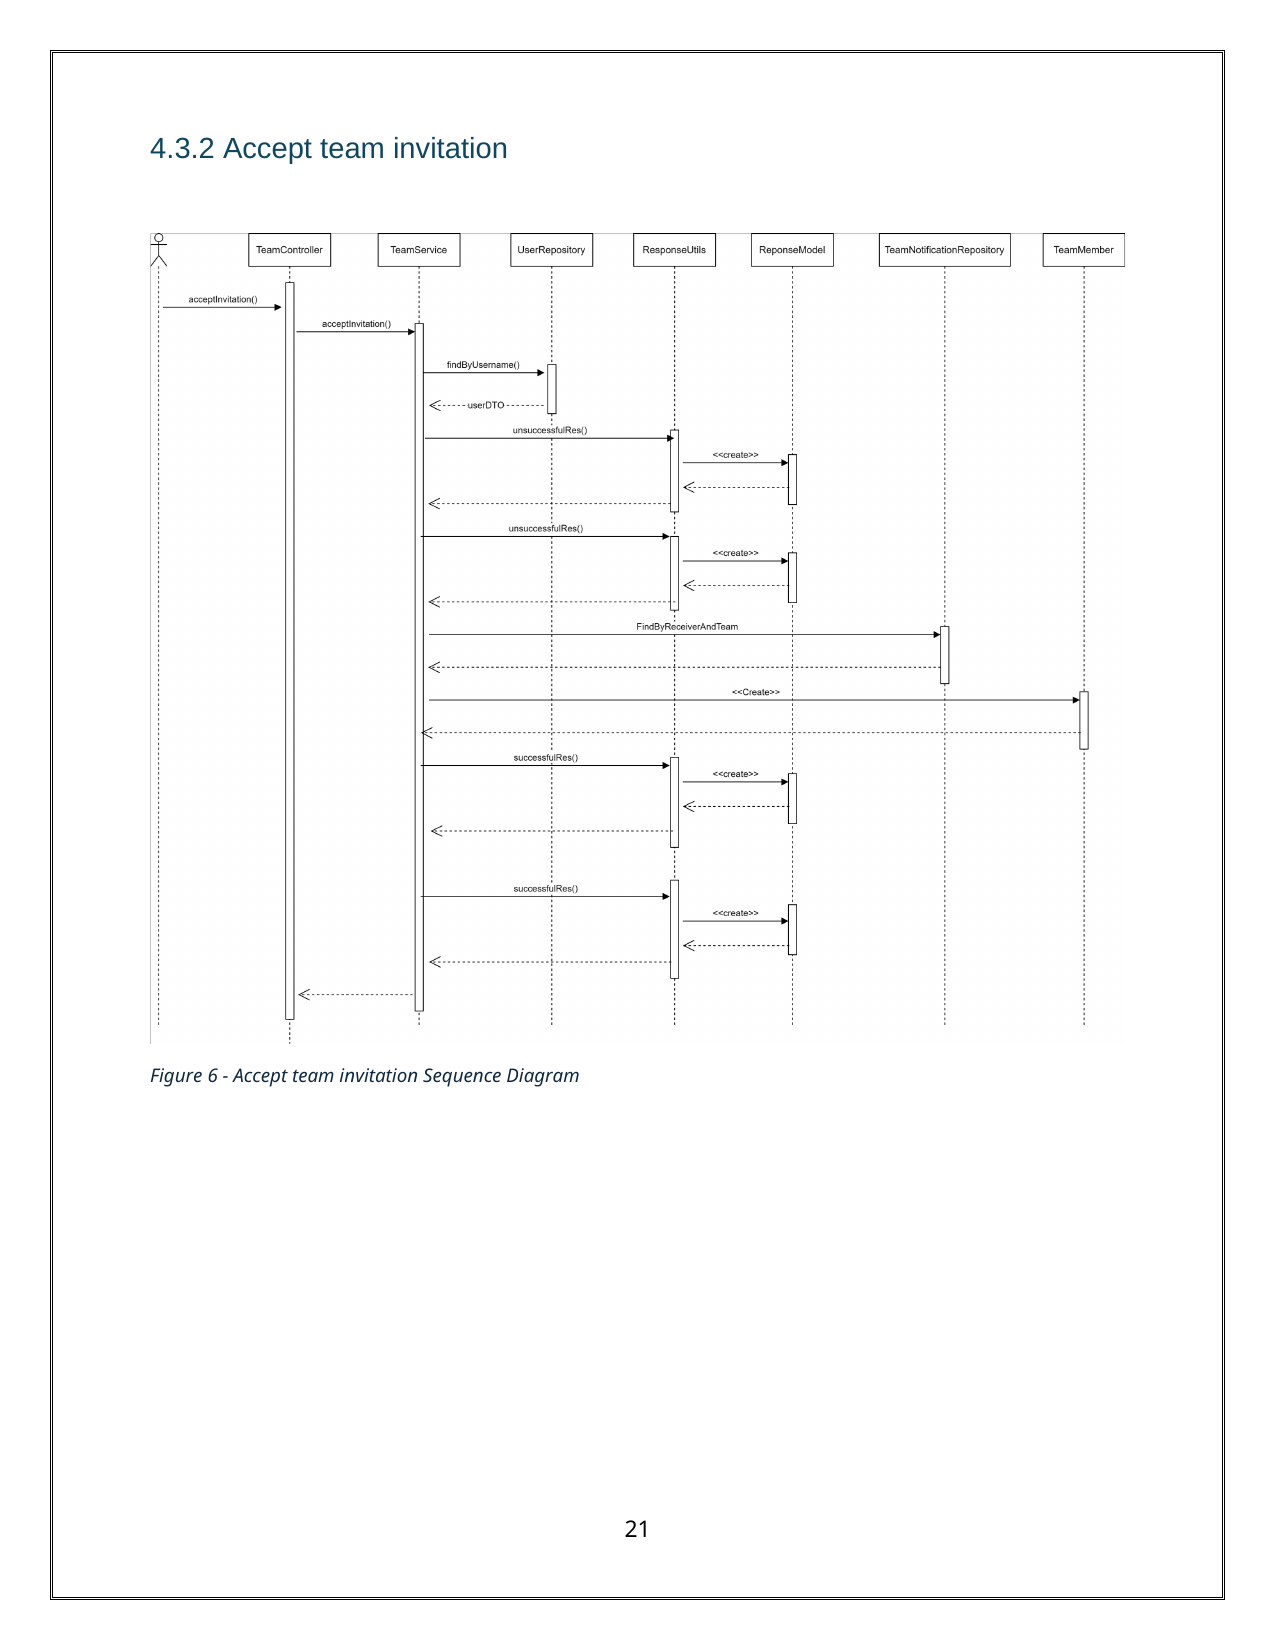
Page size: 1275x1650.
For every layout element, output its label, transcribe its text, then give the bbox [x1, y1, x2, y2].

text Figure 6 - Accept team invitation Sequence Diagram [150, 1062, 1125, 1088]
picture [150, 233, 1125, 1044]
subtitle 4.3.2 Accept team invitation [150, 131, 1125, 165]
